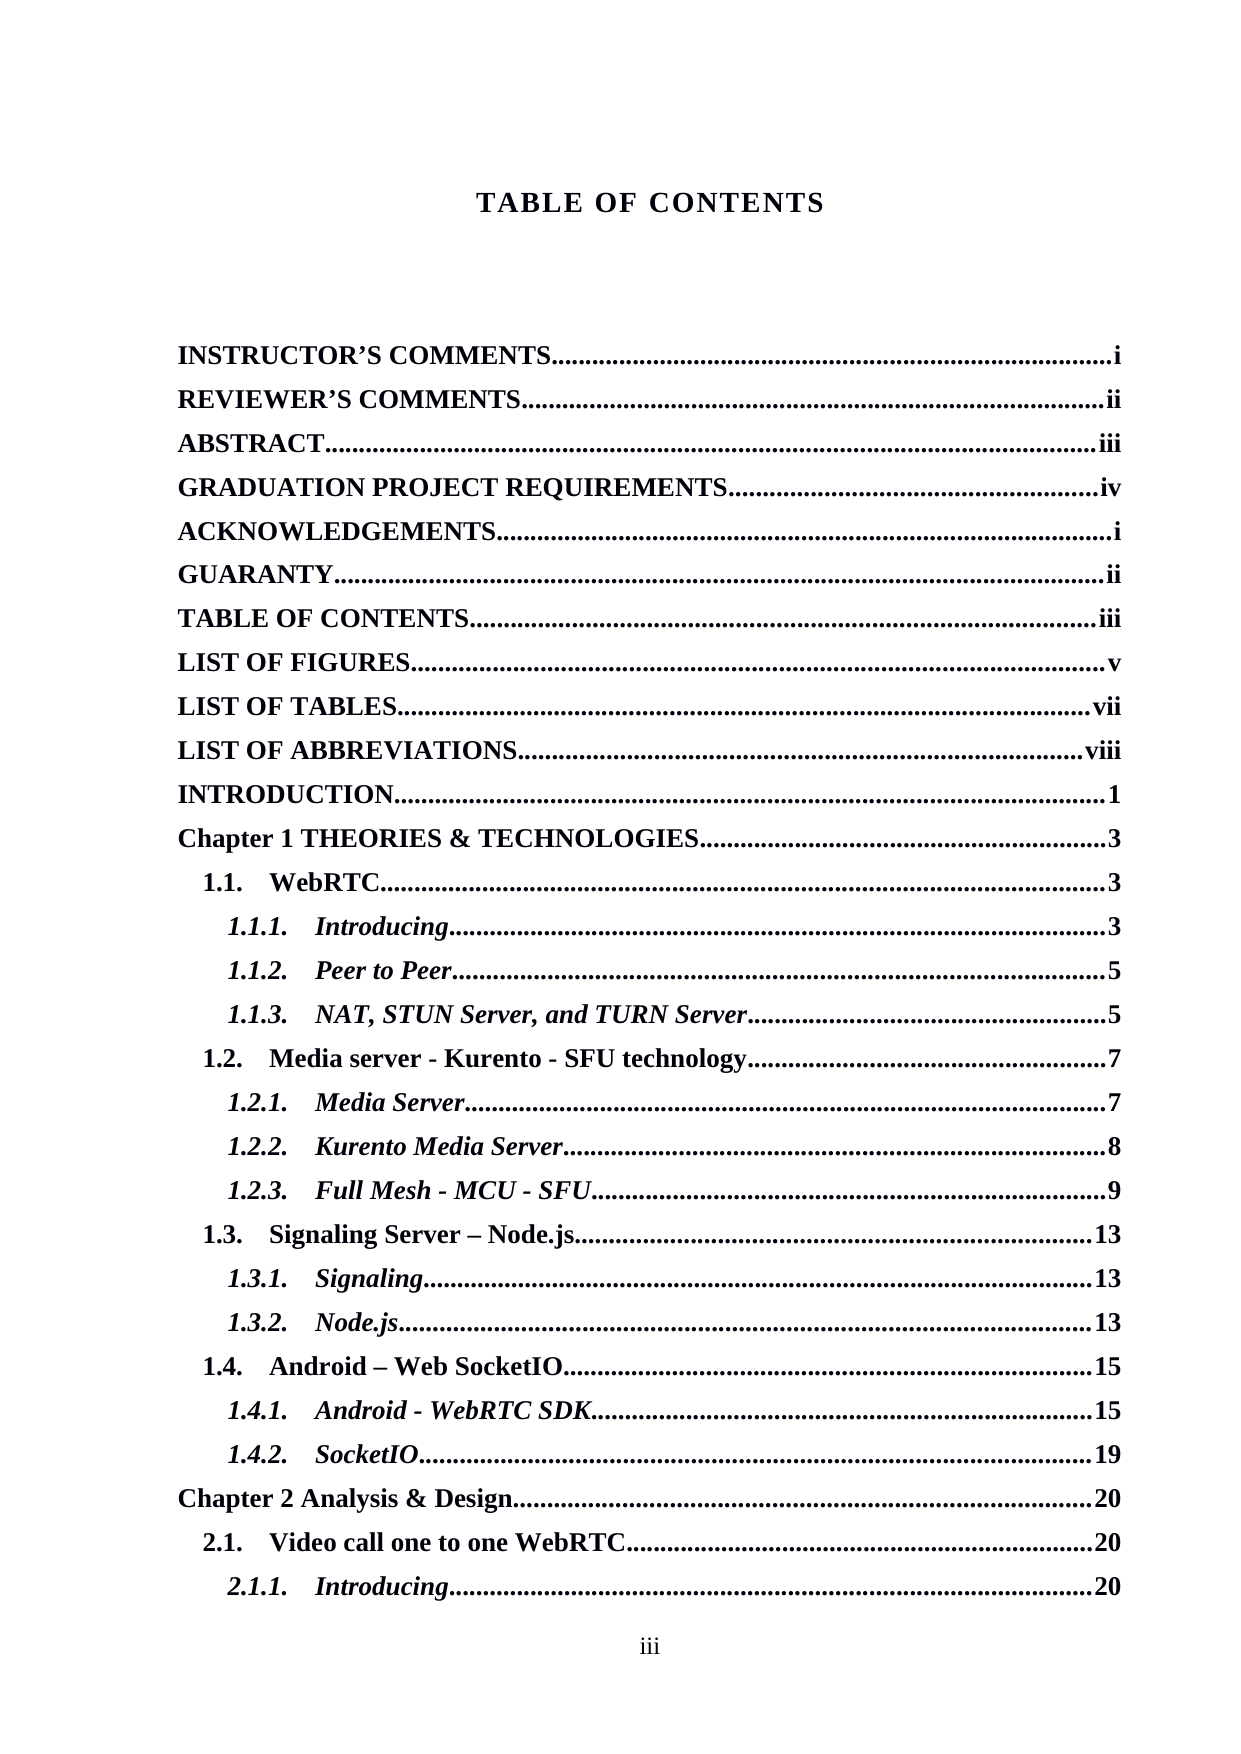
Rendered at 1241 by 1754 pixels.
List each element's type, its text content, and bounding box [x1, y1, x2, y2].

subtitle TABLE OF CONTENTS [177, 185, 1122, 219]
